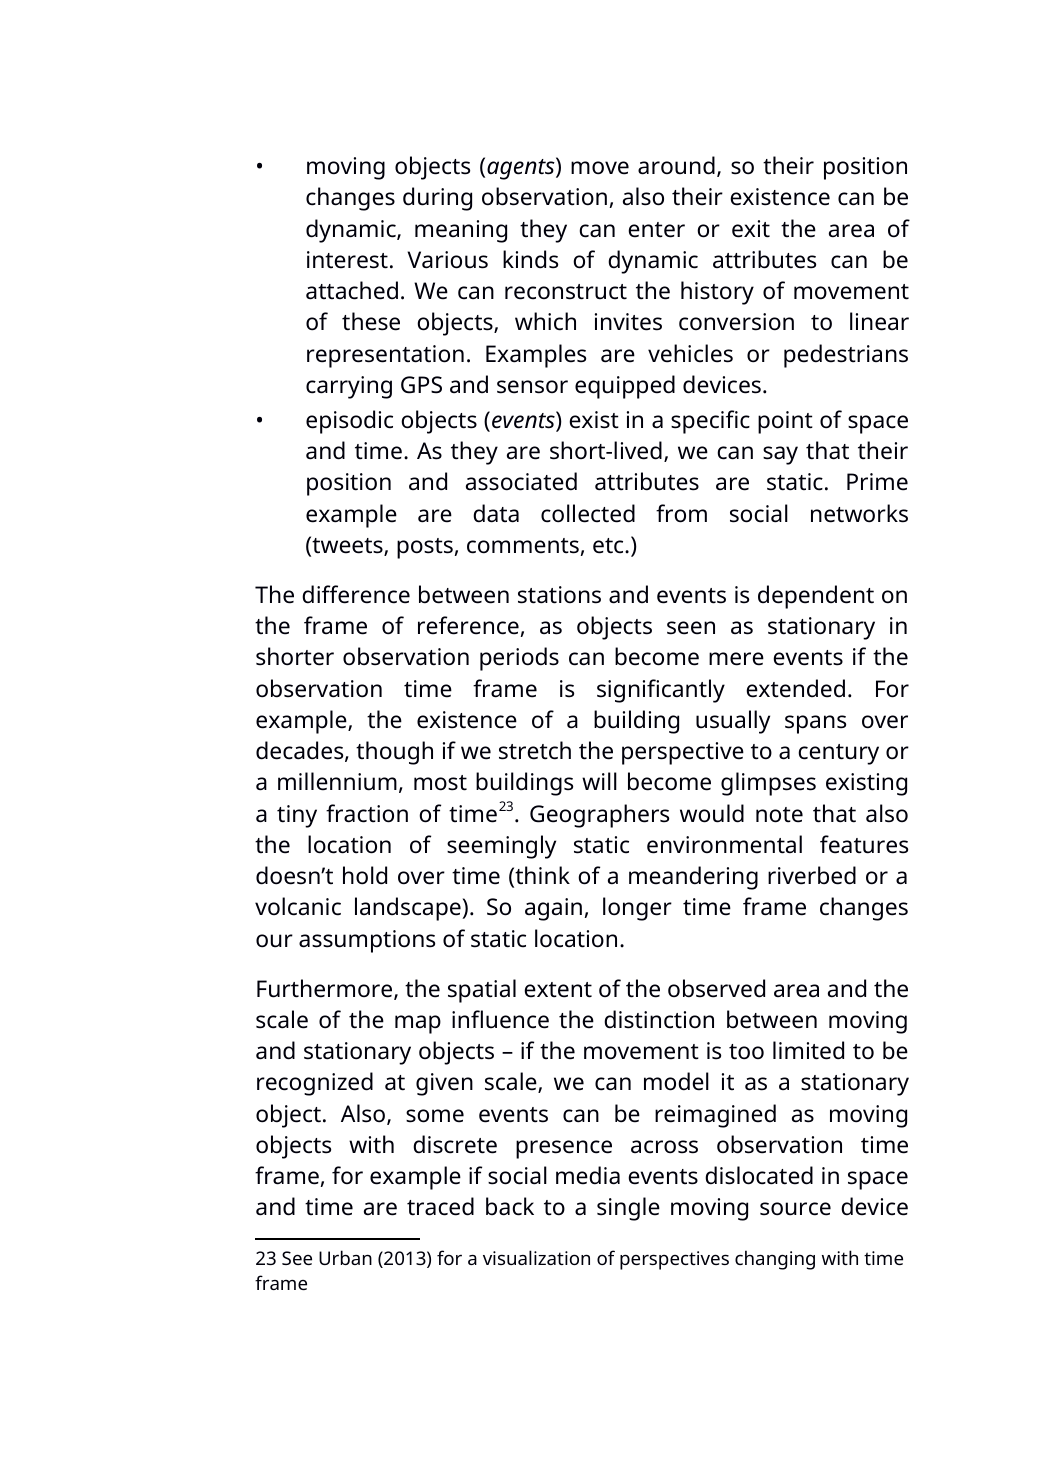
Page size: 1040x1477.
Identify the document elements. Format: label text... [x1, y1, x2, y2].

text The difference between stations and events is dependent on the frame of reference, as objects seen as stationary in shorter observation periods can become mere events if the observation time frame is significantly extended. For example, the existence of a building usually spans over decades, though if we stretch the perspective to a century or a millennium, most buildings will become glimpses existing a tiny fraction of time. Geographers would note that also the location of seemingly static environmental features doesn’t hold over time (think of a meandering riverbed or a volcanic landscape). So again, longer time frame changes our assumptions of static location. [255, 579, 910, 954]
list moving objects (agents) move around, so their position changes during observation, also their existence can be dynamic, meaning they can enter or exit the area of interest. Various kinds of dynamic attributes can be attached. We can reconstruct the history of movement of these objects, which invites conversion to linear representation. Examples are vehicles or pedestrians carrying GPS and sensor equipped devices. [255, 150, 910, 400]
list episodic objects (events) exist in a specific point of space and time. As they are short-lived, we can say that their position and associated attributes are static. Prime example are data collected from social networks (tweets, posts, comments, etc.) [255, 404, 910, 560]
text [255, 972, 910, 1222]
